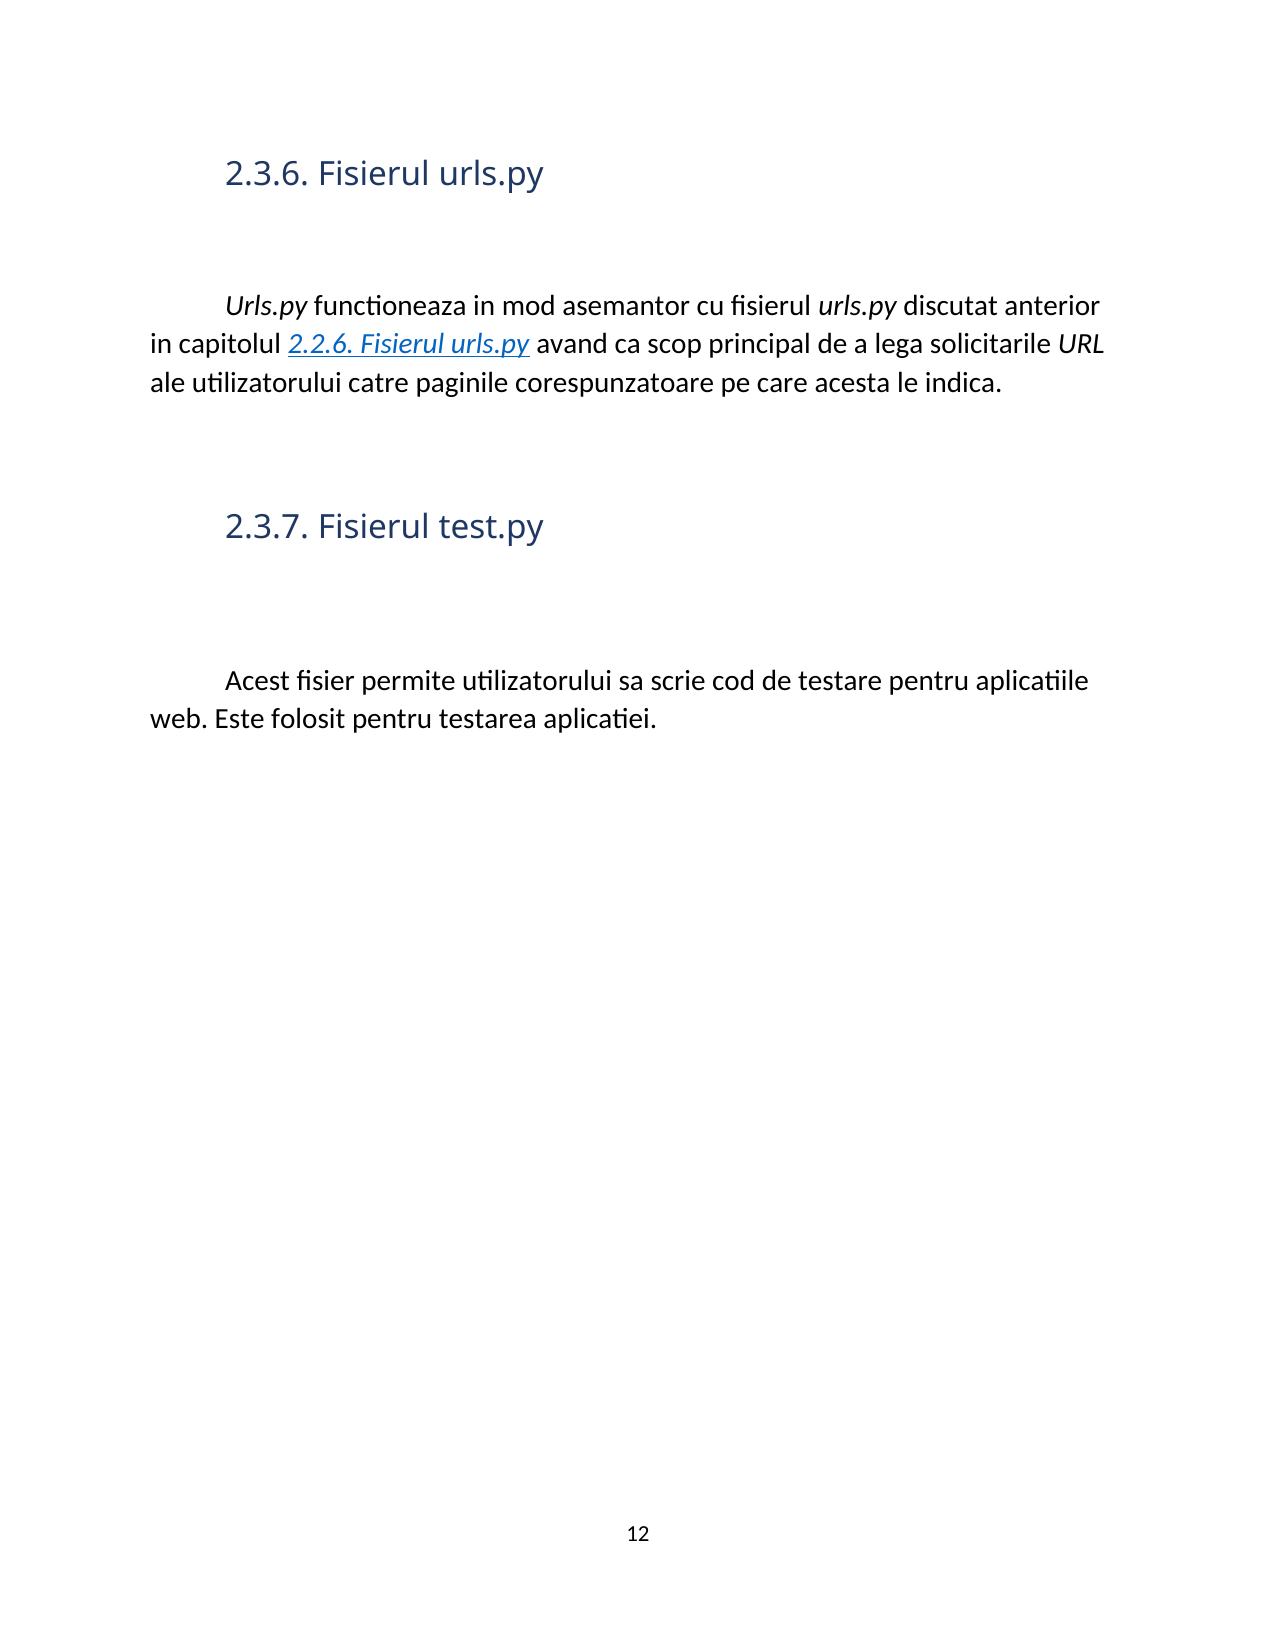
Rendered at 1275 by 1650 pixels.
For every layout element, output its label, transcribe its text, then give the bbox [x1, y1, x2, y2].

text Urls.py functioneaza in mod asemantor cu fisierul urls.py discutat anterior in capitolul 2.2.6. Fisierul urls.py avand ca scop principal de a lega solicitarile URL ale utilizatorului catre paginile corespunzatoare pe care acesta le indica. [150, 287, 1125, 399]
subtitle 2.3.6. Fisierul urls.py [225, 150, 1125, 195]
subtitle 2.3.7. Fisierul test.py [225, 502, 1125, 548]
text Acest fisier permite utilizatorului sa scrie cod de testare pentru aplicatiile web. Este folosit pentru testarea aplicatiei. [150, 662, 1125, 736]
